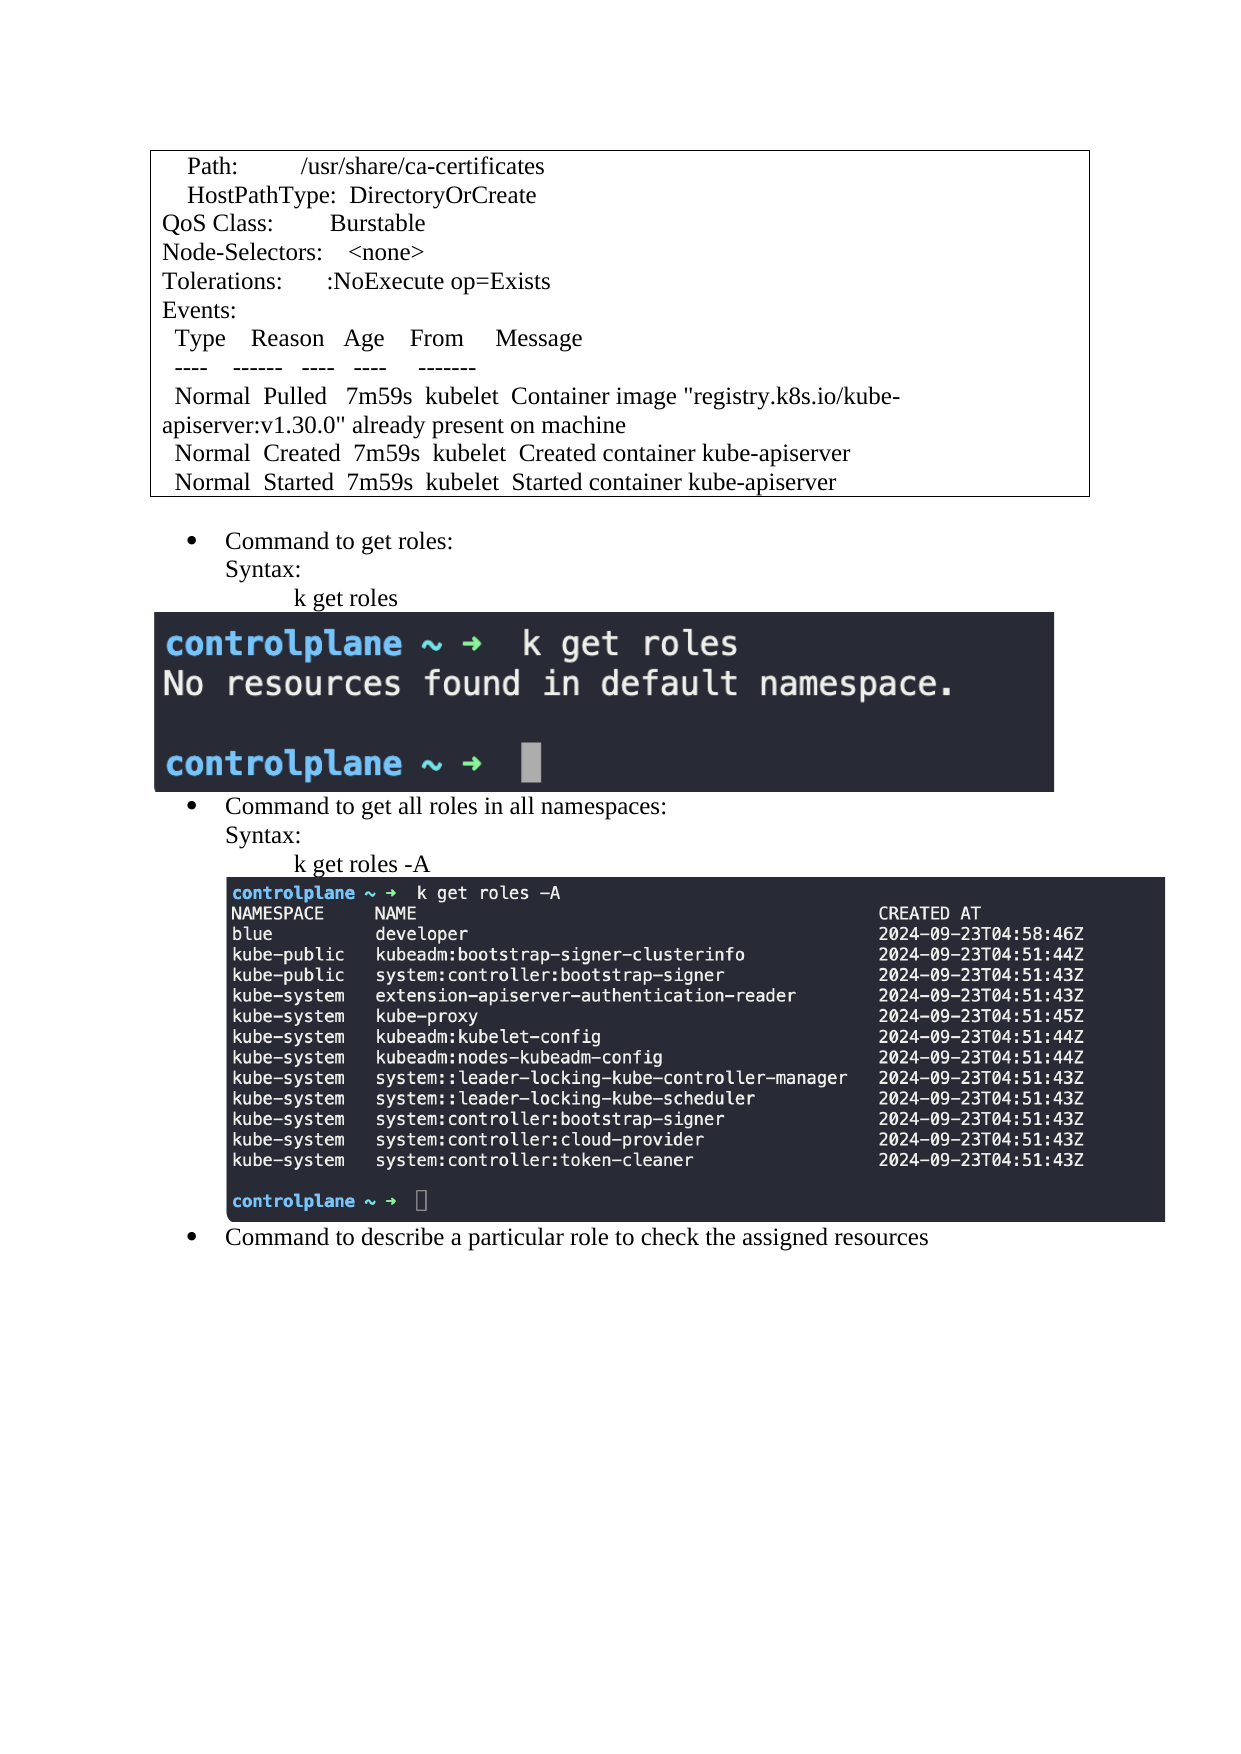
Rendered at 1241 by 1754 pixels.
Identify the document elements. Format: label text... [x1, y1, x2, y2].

picture [225, 877, 1166, 1222]
list Command to get all roles in all namespaces: [187, 791, 1090, 820]
picture [150, 612, 1055, 792]
list Syntax: k get roles -A [225, 820, 1090, 877]
list Syntax: k get roles [225, 554, 1090, 612]
list Command to get roles: [187, 526, 1090, 554]
list Command to describe a particular role to check the assigned resources [187, 1222, 1090, 1251]
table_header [151, 151, 1089, 496]
